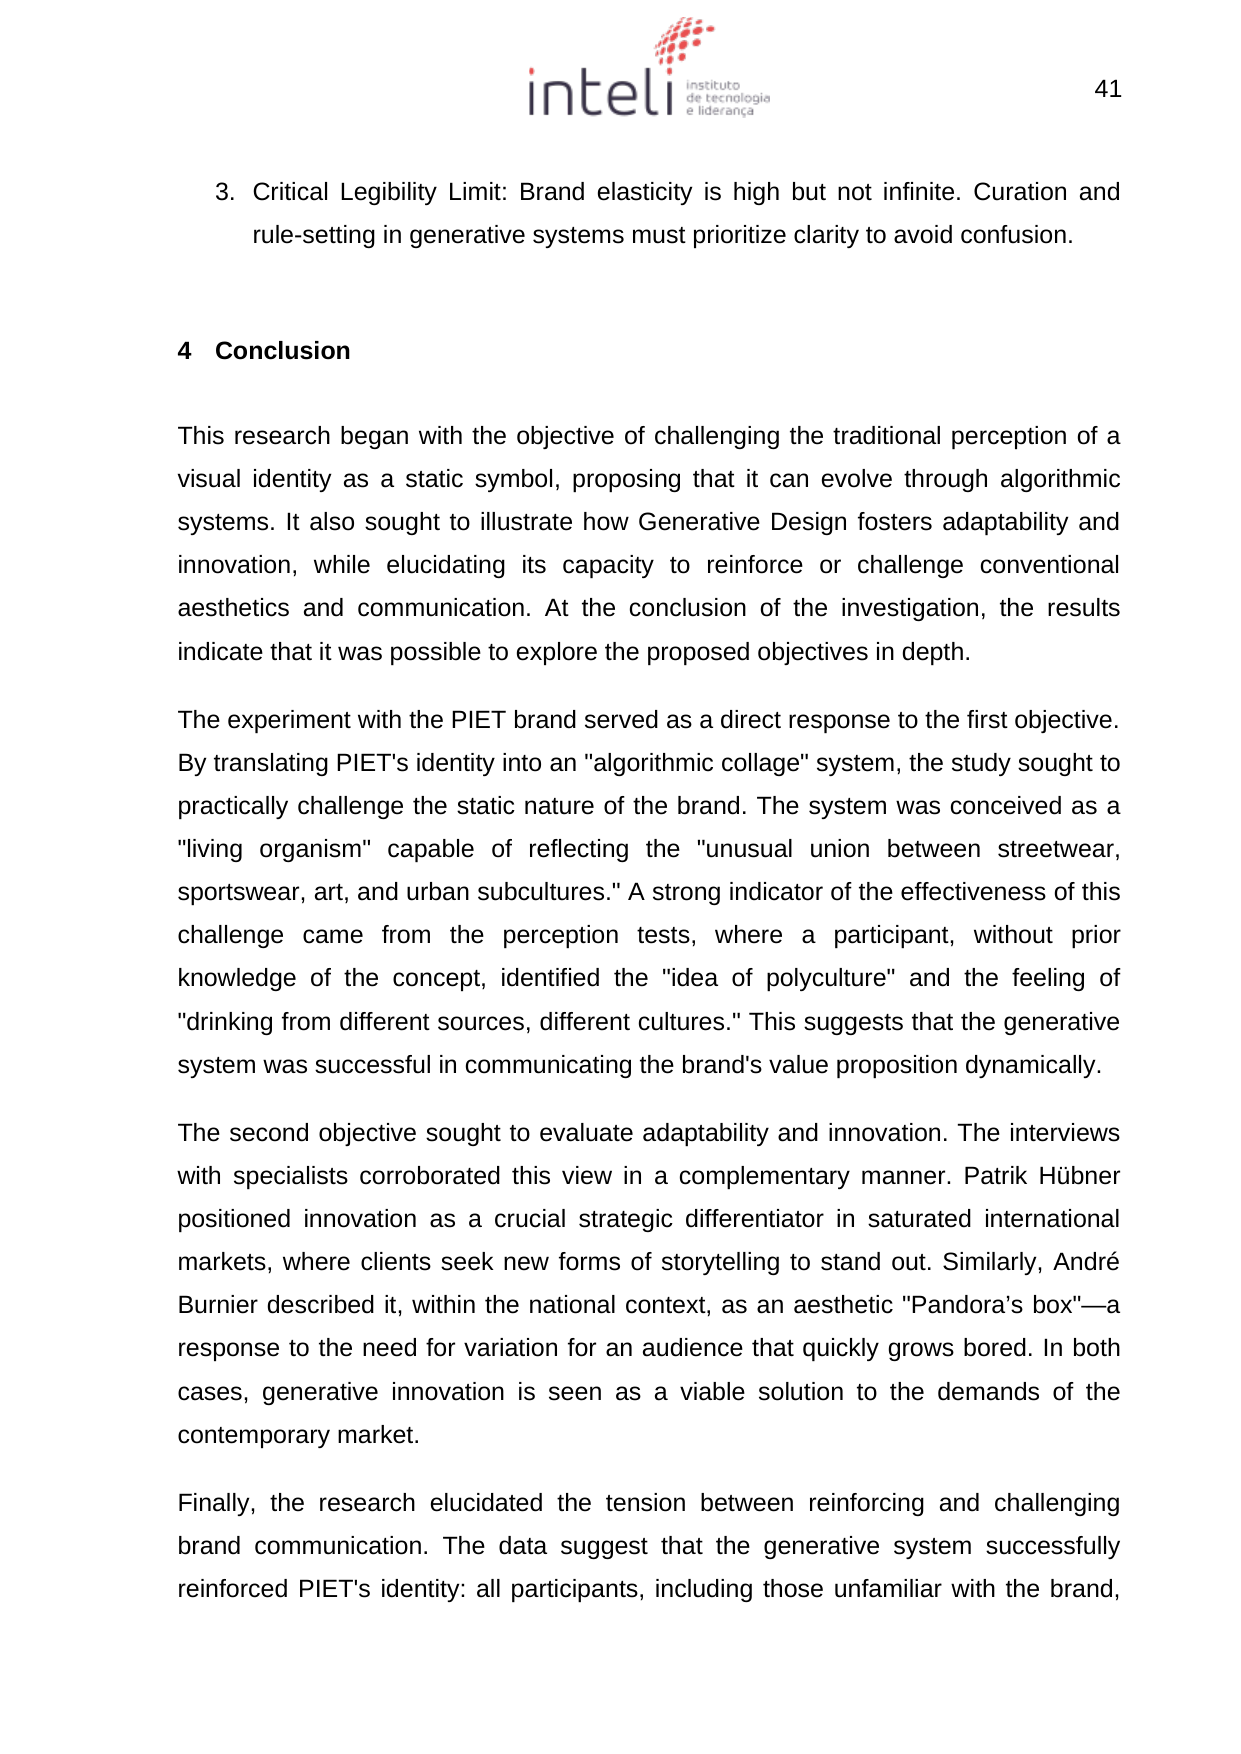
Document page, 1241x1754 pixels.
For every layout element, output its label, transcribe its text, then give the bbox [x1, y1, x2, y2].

list Critical Legibility Limit: Brand elasticity is high but not infinite. Curation and rule-setting in generative systems must prioritize clarity to avoid confusion. [215, 177, 1122, 249]
text The second objective sought to evaluate adaptability and innovation. The interviews with specialists corroborated this view in a complementary manner. Patrik Hübner positioned innovation as a crucial strategic differentiator in saturated international markets, where clients seek new forms of storytelling to stand out. Similarly, André Burnier described it, within the national context, as an aesthetic "Pandora’s box"—a response to the need for variation for an audience that quickly grows bored. In both cases, generative innovation is seen as a viable solution to the demands of the contemporary market. [177, 1118, 1122, 1448]
subtitle Conclusion [177, 336, 1122, 365]
text The experiment with the PIET brand served as a direct response to the first objective. By translating PIET's identity into an "algorithmic collage" system, the study sought to practically challenge the static nature of the brand. The system was conceived as a "living organism" capable of reflecting the "unusual union between streetwear, sportswear, art, and urban subcultures." A strong indicator of the effectiveness of this challenge came from the perception tests, where a participant, without prior knowledge of the concept, identified the "idea of polyculture" and the feeling of "drinking from different sources, different cultures." This suggests that the generative system was successful in communicating the brand's value proposition dynamically. [177, 705, 1122, 1078]
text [177, 1488, 1122, 1603]
picture [529, 17, 770, 118]
text This research began with the objective of challenging the traditional perception of a visual identity as a static symbol, proposing that it can evolve through algorithmic systems. It also sought to illustrate how Generative Design fosters adaptability and innovation, while elucidating its capacity to reinforce or challenge conventional aesthetics and communication. At the conclusion of the investigation, the results indicate that it was possible to explore the proposed objectives in depth. [177, 421, 1122, 665]
